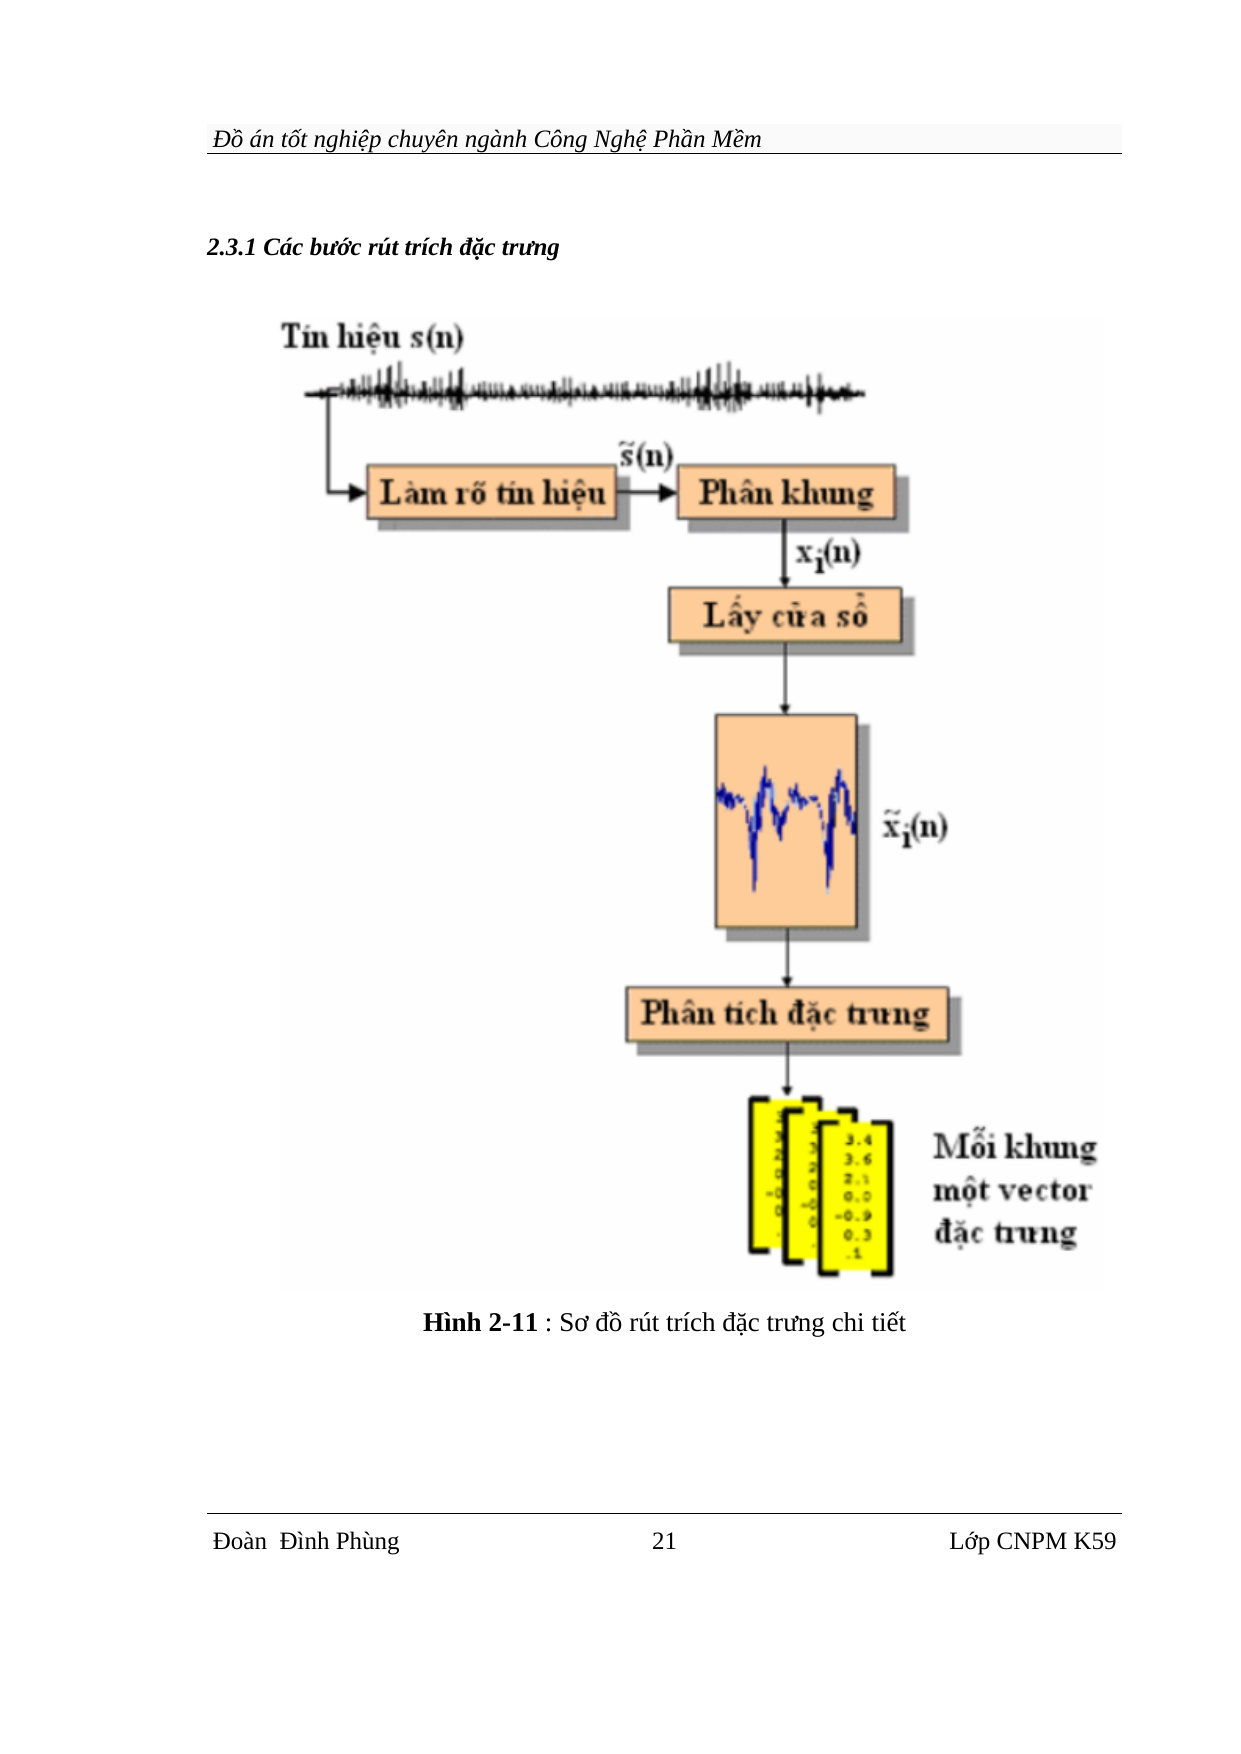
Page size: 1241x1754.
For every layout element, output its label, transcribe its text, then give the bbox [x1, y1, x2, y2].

picture [265, 312, 1104, 1298]
subtitle Các bước rút trích đặc trưng [207, 232, 1122, 261]
